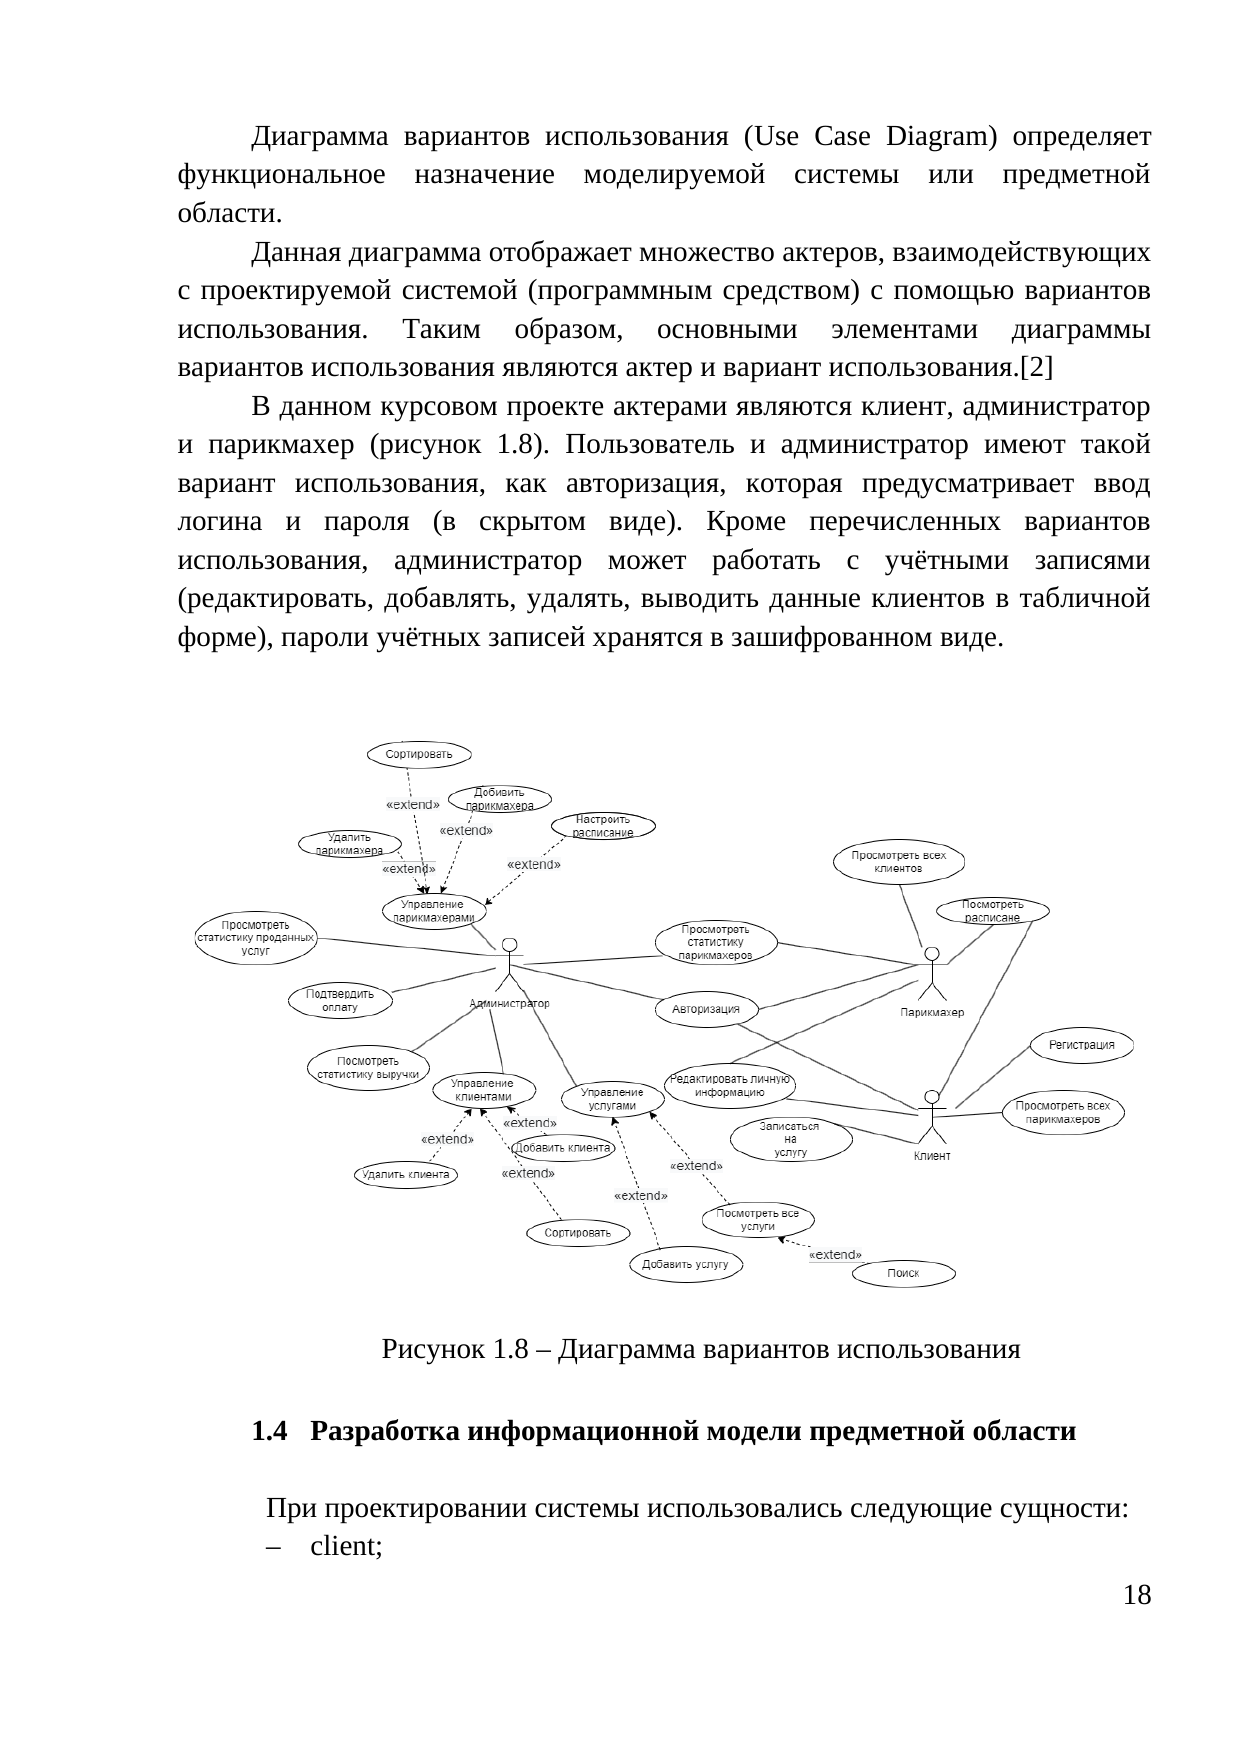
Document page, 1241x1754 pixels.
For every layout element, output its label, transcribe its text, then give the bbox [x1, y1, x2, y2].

picture [194, 734, 1134, 1288]
subtitle Разработка информационной модели предметной области [251, 1413, 1152, 1446]
text При проектировании системы использовались следующие сущности: [177, 1490, 1152, 1523]
text В данном курсовом проекте актерами являются клиент, администратор и парикмахер (рисунок 1.8). Пользователь и администратор имеют такой вариант использования, как авторизация, которая предусматривает ввод логина и пароля (в скрытом виде). Кроме перечисленных вариантов использования, администратор может работать с учётными записями (редактировать, добавлять, удалять, выводить данные клиентов в табличной форме), пароли учётных записей хранятся в зашифрованном виде. [177, 388, 1152, 653]
text Данная диаграмма отображает множество актеров, взаимодействующих с проектируемой системой (программным средством) с помощью вариантов использования. Таким образом, основными элементами диаграммы вариантов использования являются актер и вариант использования.[2] [177, 234, 1152, 383]
text Рисунок 1.8 – Диаграмма вариантов использования [177, 1331, 1152, 1365]
text Диаграмма вариантов использования (Use Case Diagram) определяет функциональное назначение моделируемой системы или предметной области. [177, 118, 1152, 229]
list client; [266, 1528, 1152, 1562]
